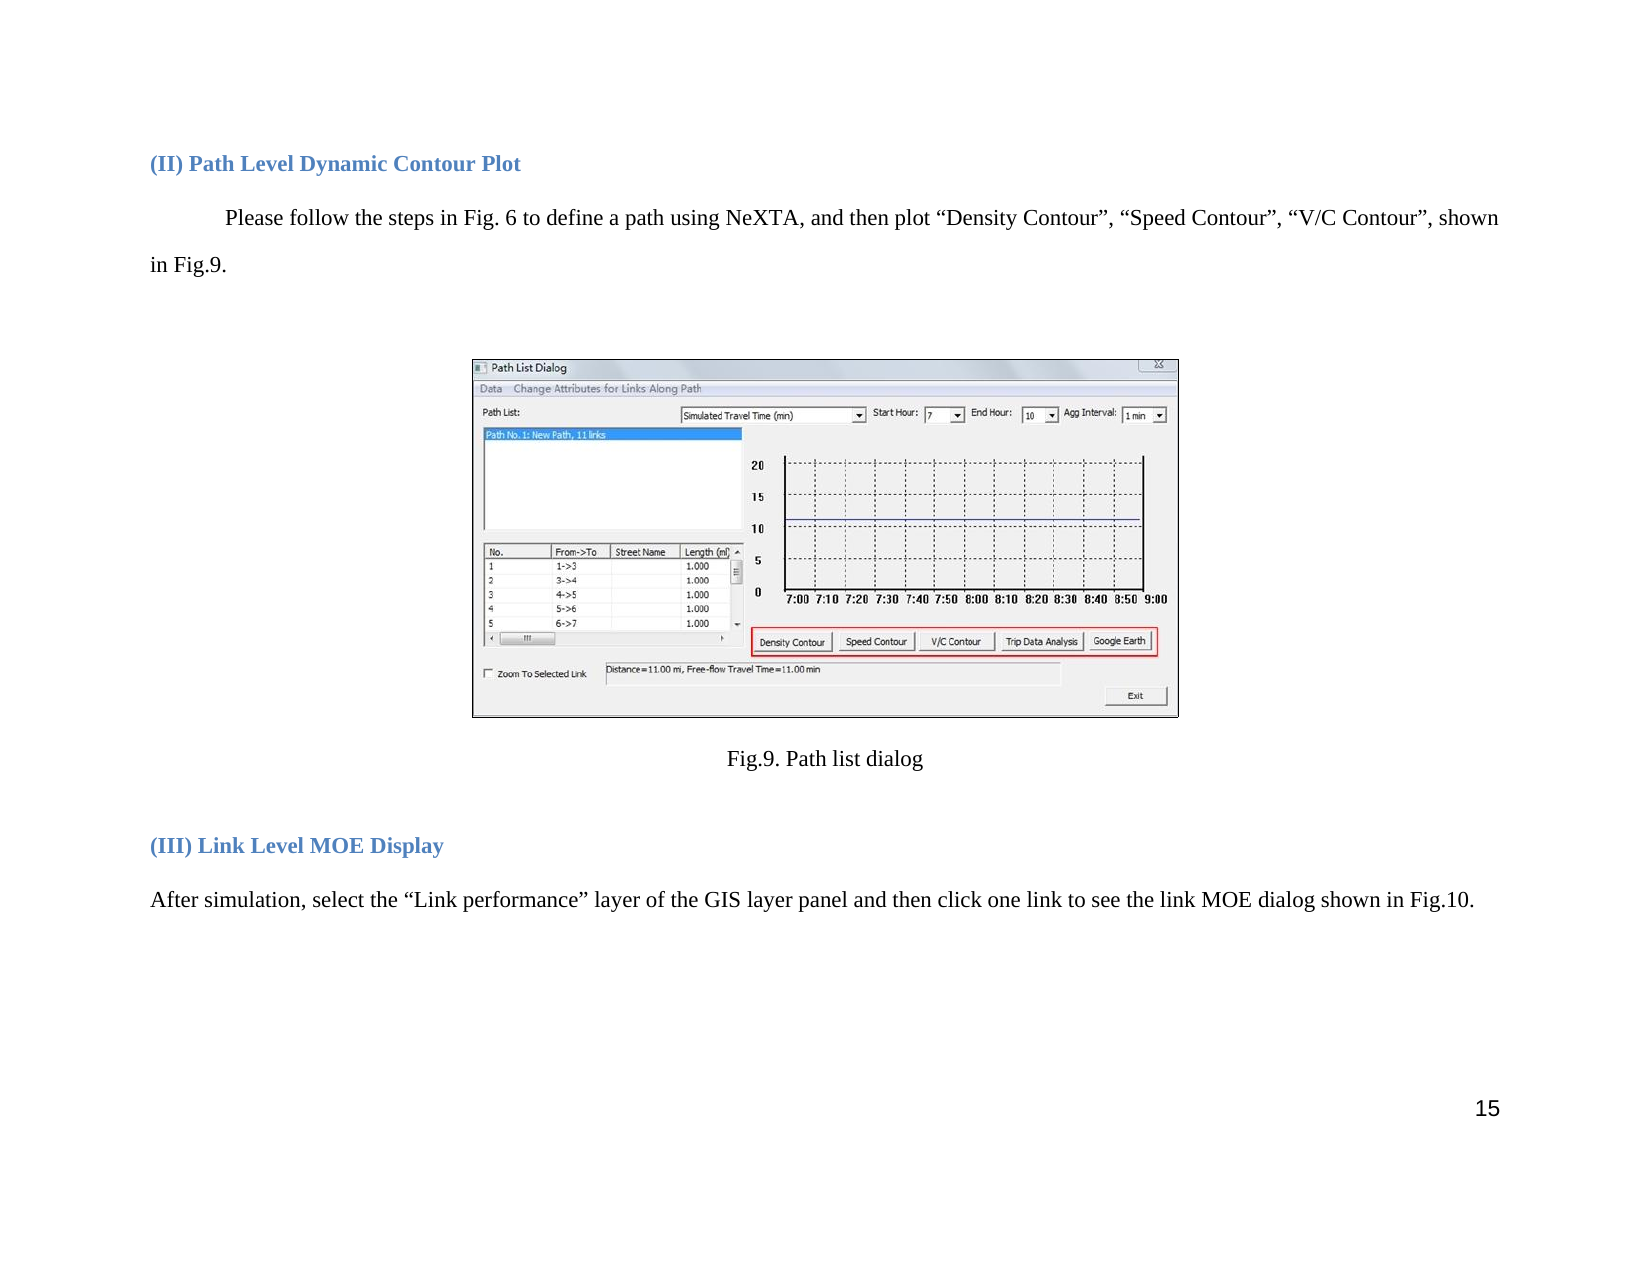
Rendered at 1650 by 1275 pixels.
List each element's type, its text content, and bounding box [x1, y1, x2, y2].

text Please follow the steps in Fig. 6 to define a path using NeXTA, and then plot “Density Contour”, “Speed Contour”, “V/C Contour”, shown in Fig.9. [150, 204, 1500, 278]
subtitle (II) Path Level Dynamic Contour Plot [150, 150, 1500, 176]
text Fig.9. Path list dialog [150, 744, 1500, 771]
subtitle (III) Link Level MOE Display [150, 832, 1500, 858]
picture [473, 360, 1178, 717]
text After simulation, select the “Link performance” layer of the GIS layer panel and then click one link to see the link MOE dialog shown in Fig.10. [150, 886, 1500, 912]
